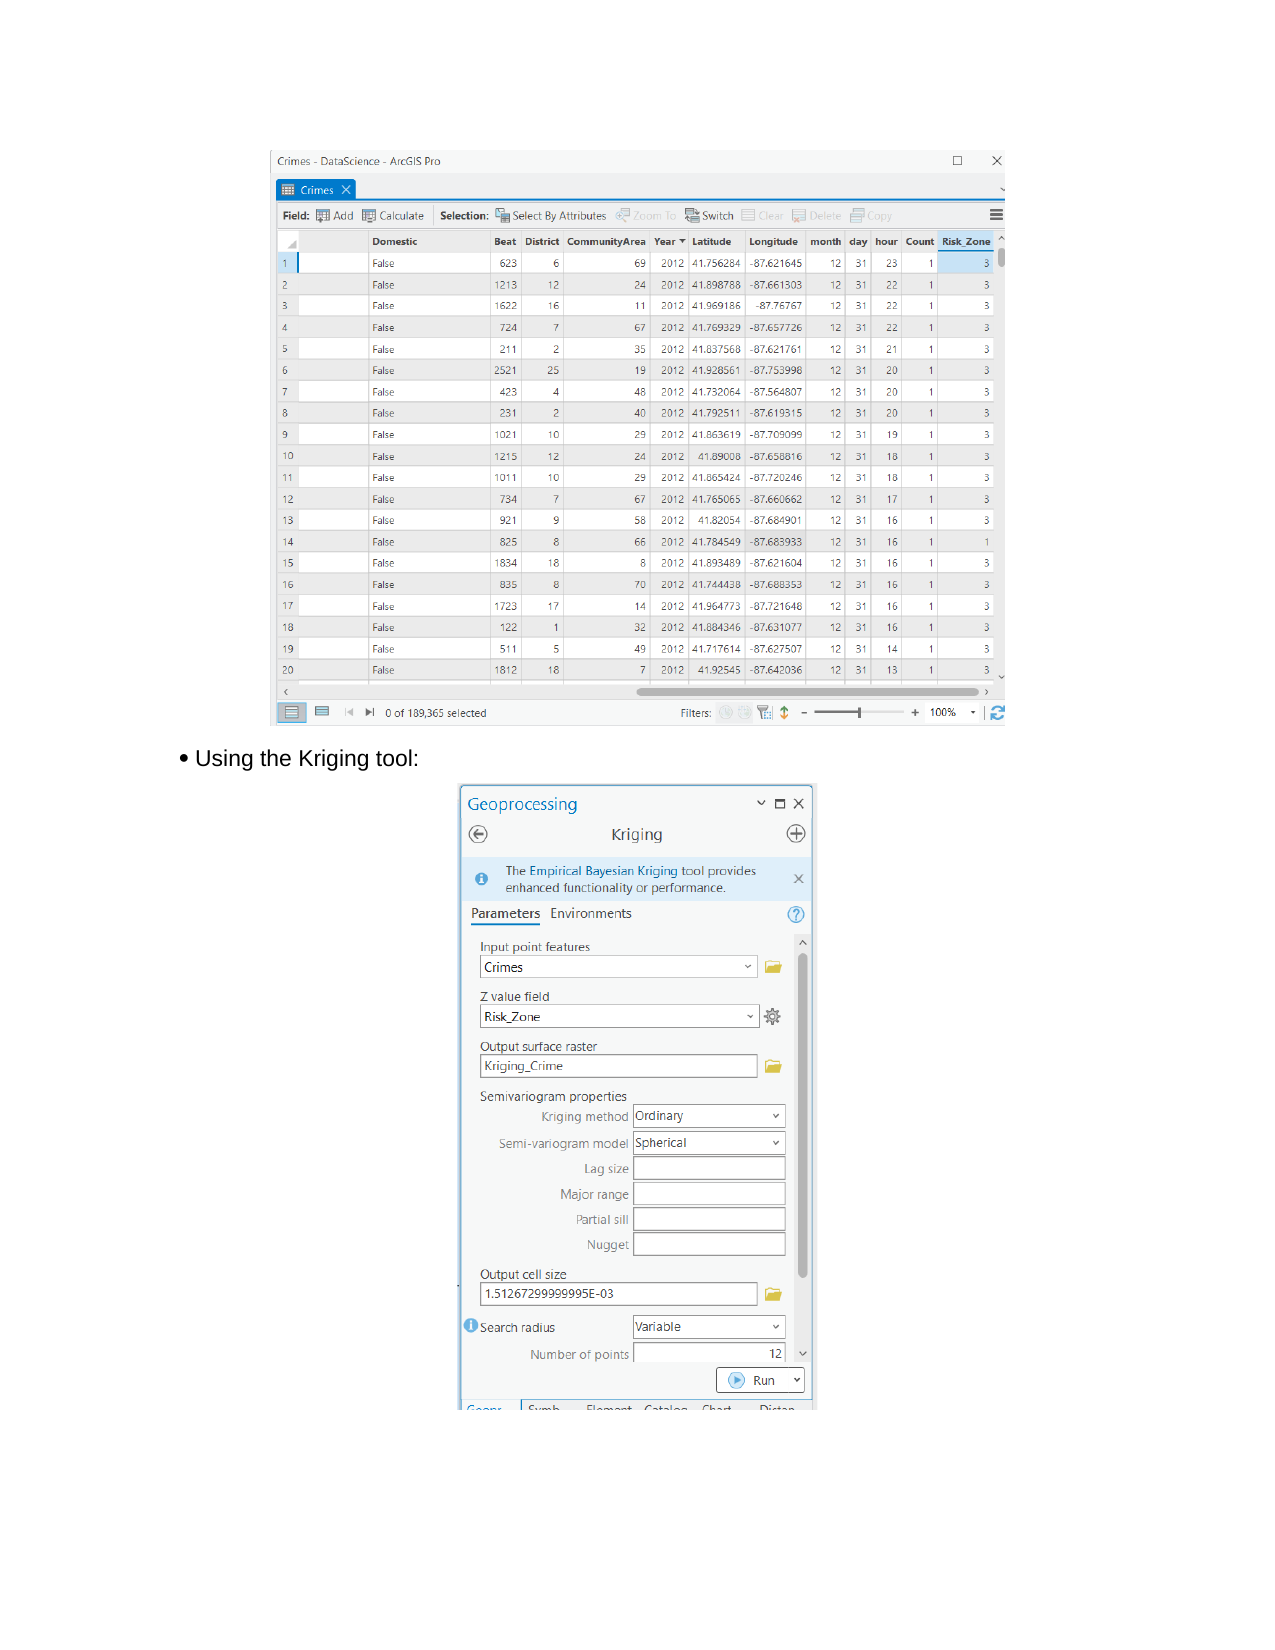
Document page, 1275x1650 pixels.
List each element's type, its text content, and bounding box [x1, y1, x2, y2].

picture [457, 783, 818, 1410]
picture [270, 150, 1005, 726]
list Using the Kriging tool: [180, 745, 1125, 771]
